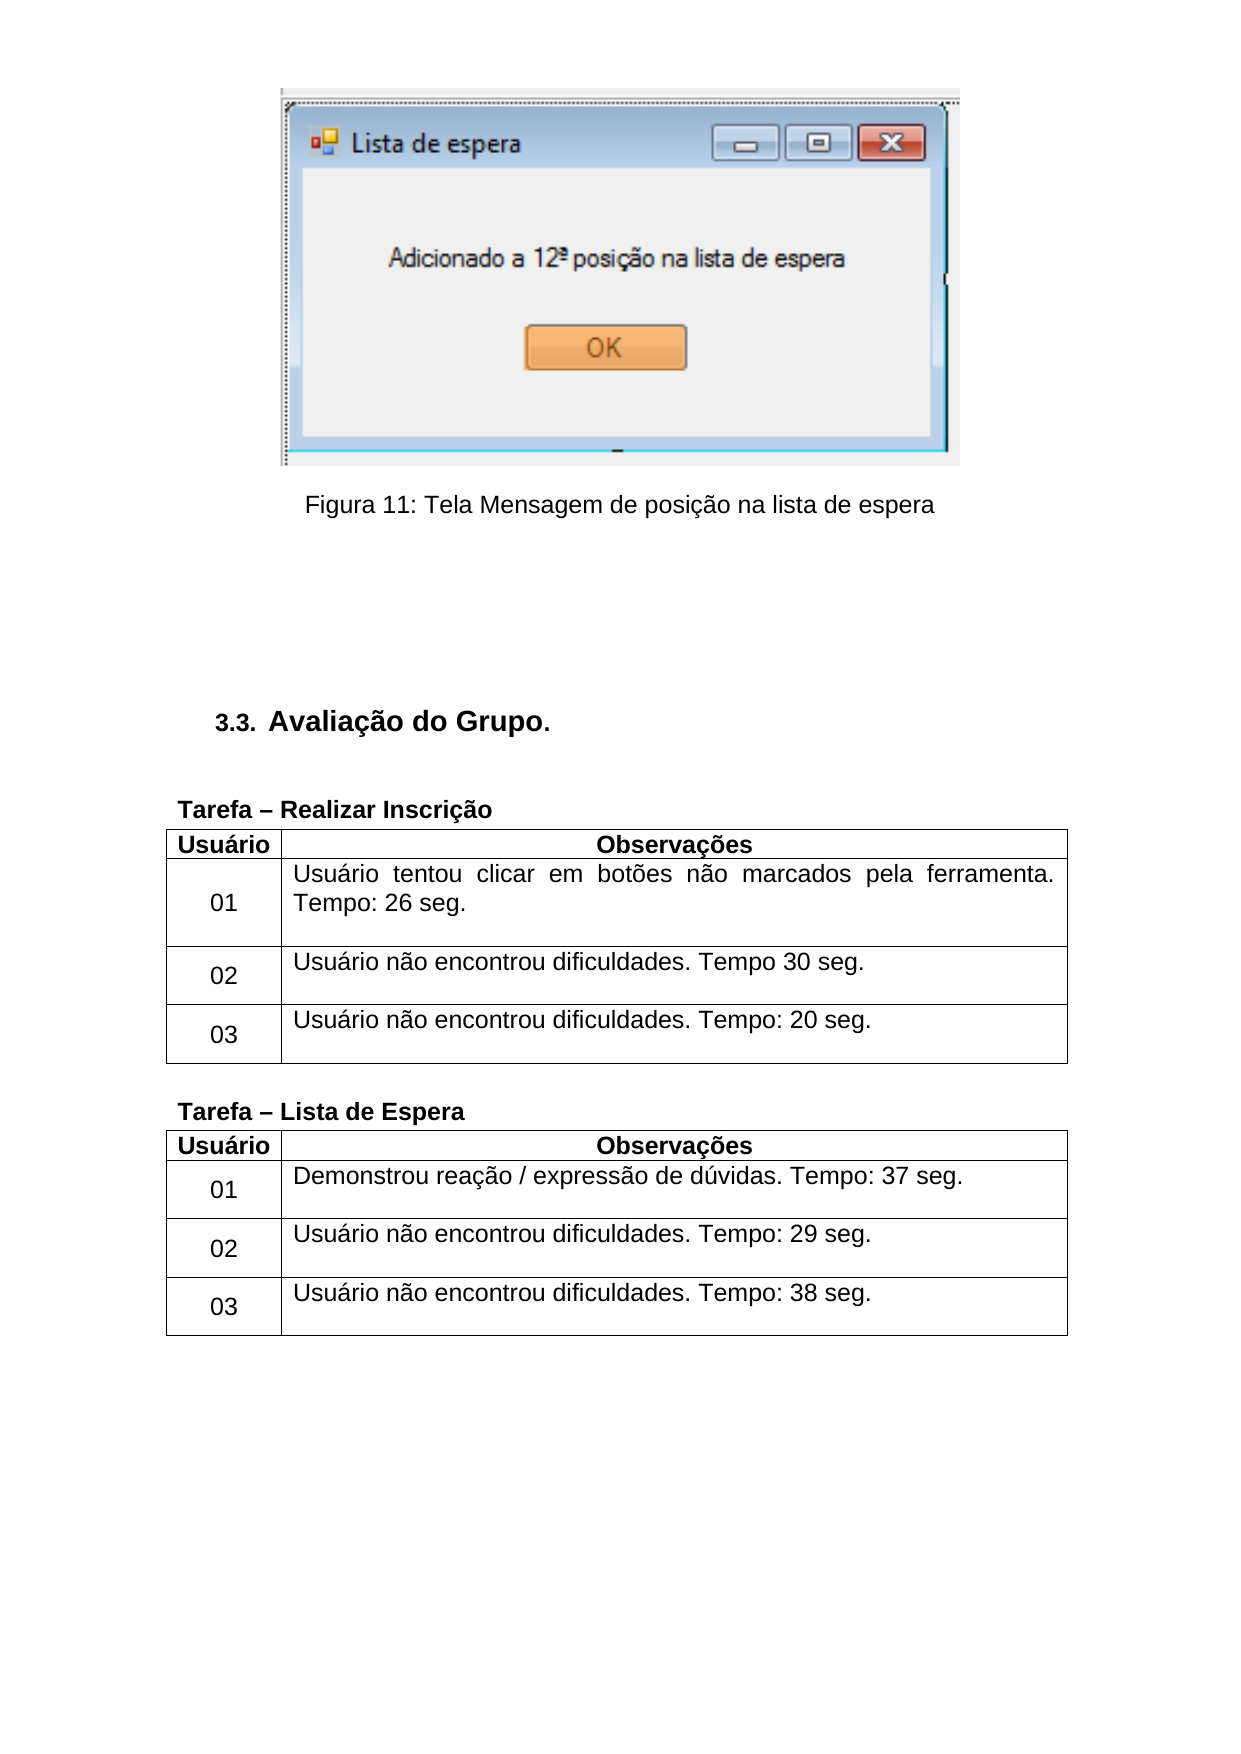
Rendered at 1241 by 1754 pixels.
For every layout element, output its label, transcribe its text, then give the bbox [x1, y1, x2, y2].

table_cell 03 [167, 1278, 281, 1335]
text Tarefa – Lista de Espera [177, 1097, 1063, 1126]
text Tarefa – Realizar Inscrição [177, 796, 1063, 824]
picture [280, 88, 960, 466]
table_cell Usuário não encontrou dificuldades. Tempo 30 seg. [282, 947, 1067, 1004]
table_header Usuário [167, 1131, 281, 1159]
table_cell 03 [167, 1005, 281, 1063]
table_header Observações [282, 1131, 1067, 1159]
table_cell Usuário tentou clicar em botões não marcados pela ferramenta. Tempo: 26 seg. [282, 859, 1067, 946]
table_cell Demonstrou reação / expressão de dúvidas. Tempo: 37 seg. [282, 1161, 1067, 1218]
table_cell 01 [167, 859, 281, 946]
subtitle Avaliação do Grupo. [215, 704, 1063, 737]
table_cell Usuário não encontrou dificuldades. Tempo: 20 seg. [282, 1005, 1067, 1063]
table_cell 02 [167, 947, 281, 1004]
table_header Usuário [167, 830, 281, 858]
table_header Observações [282, 830, 1067, 858]
table_cell 01 [167, 1161, 281, 1218]
table_cell Usuário não encontrou dificuldades. Tempo: 38 seg. [282, 1278, 1067, 1335]
table_cell 02 [167, 1219, 281, 1277]
table_cell Usuário não encontrou dificuldades. Tempo: 29 seg. [282, 1219, 1067, 1277]
text Figura 11: Tela Mensagem de posição na lista de espera [177, 490, 1063, 519]
